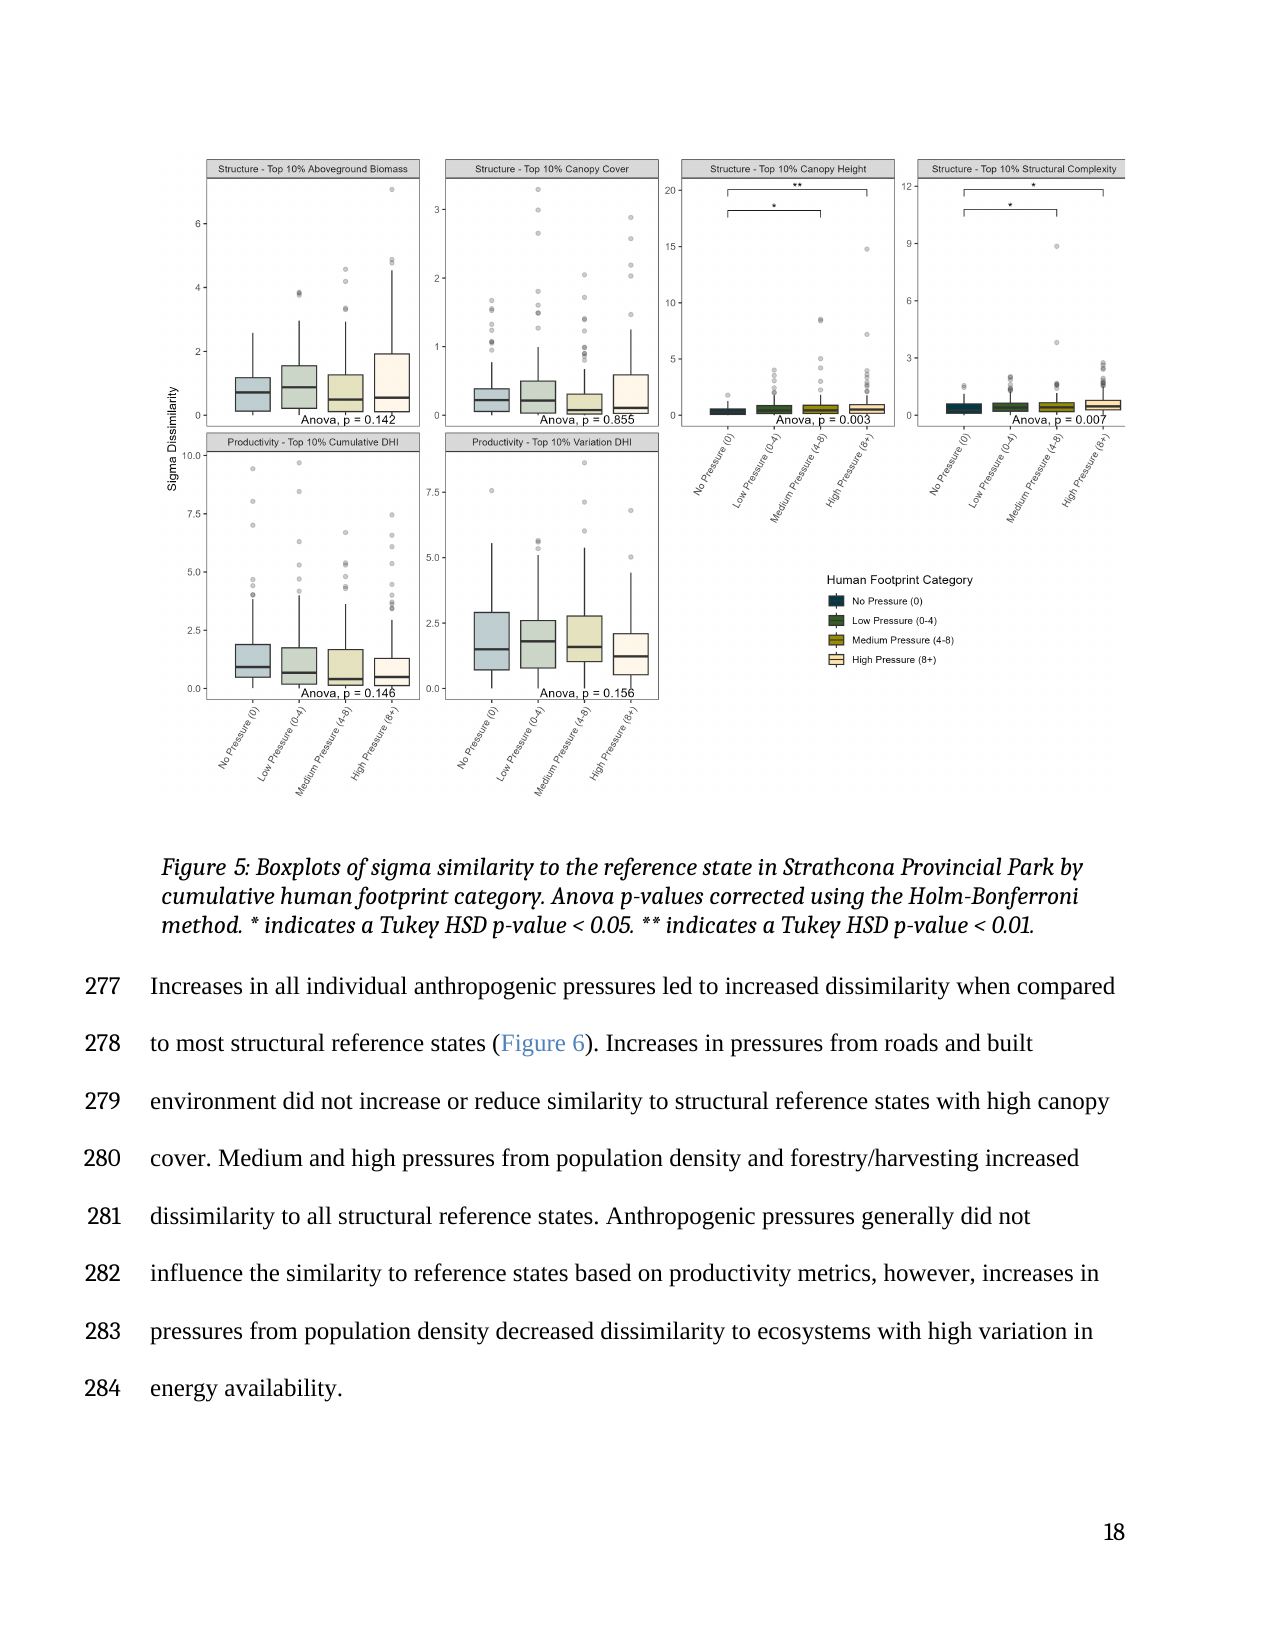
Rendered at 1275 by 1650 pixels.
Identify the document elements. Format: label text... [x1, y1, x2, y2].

text Increases in all individual anthropogenic pressures led to increased dissimilarity when compared to most structural reference states (Figure 6). Increases in pressures from roads and built environment did not increase or reduce similarity to structural reference states with high canopy cover. Medium and high pressures from population density and forestry/harvesting increased dissimilarity to all structural reference states. Anthropogenic pressures generally did not influence the similarity to reference states based on productivity metrics, however, increases in pressures from population density decreased dissimilarity to ecosystems with high variation in energy availability. [150, 971, 1125, 1402]
picture [161, 153, 1125, 804]
table_header Figure 5: Boxplots of sigma similarity to the reference state in Strathcona Provincial Park by cumulative human footprint category. Anova p-values corrected using the Holm-Bonferroni method. * indicates a Tukey HSD p-value < 0.05. ** indicates a Tukey HSD p-value < 0.01. [150, 150, 1125, 952]
